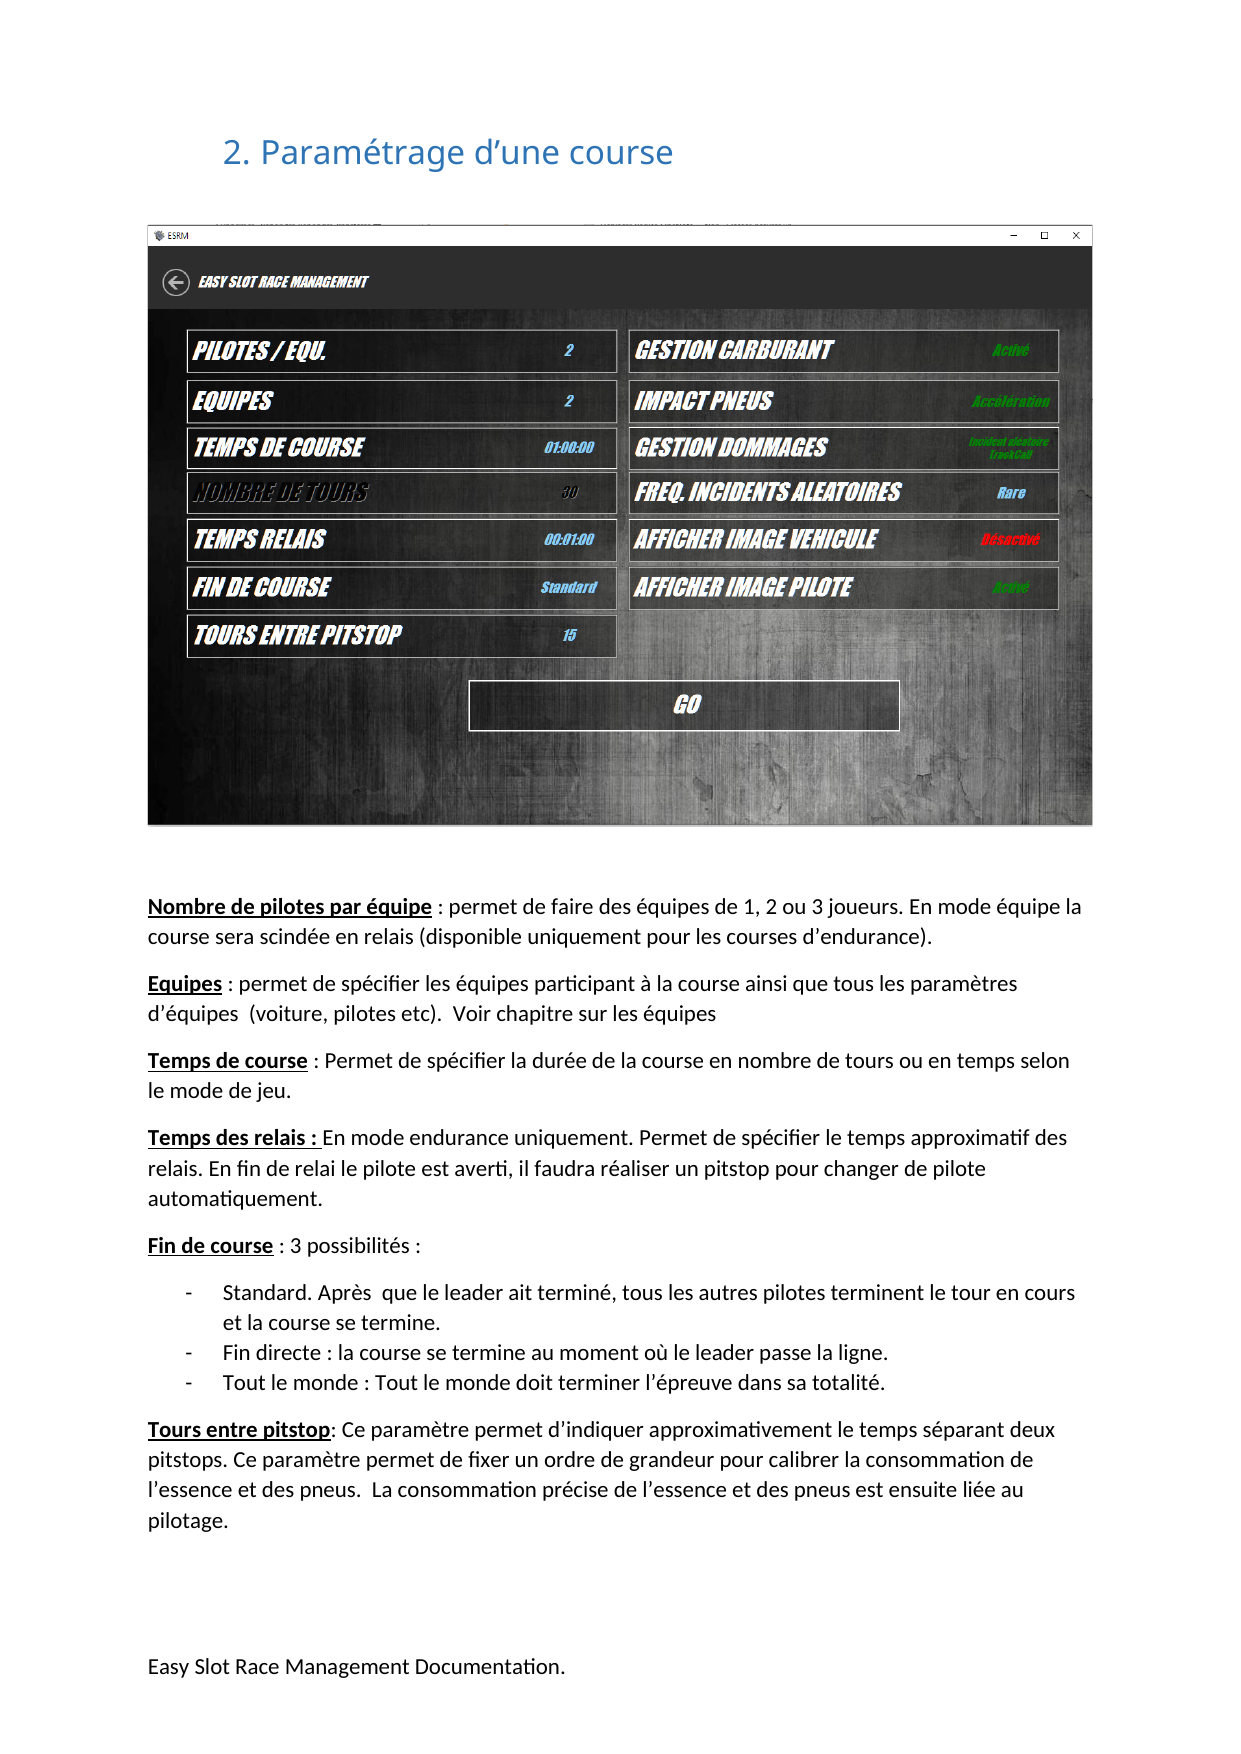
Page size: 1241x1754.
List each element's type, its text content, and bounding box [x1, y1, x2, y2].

text Temps de course : Permet de spécifier la durée de la course en nombre de tours ou en temps selon le mode de jeu. [148, 1046, 1093, 1104]
text Equipes : permet de spécifier les équipes participant à la course ainsi que tous les paramètres d’équipes (voiture, pilotes etc). Voir chapitre sur les équipes [148, 969, 1093, 1027]
subtitle Paramétrage d’une course [223, 128, 1093, 174]
text Tours entre pitstop: Ce paramètre permet d’indiquer approximativement le temps séparant deux pitstops. Ce paramètre permet de fixer un ordre de grandeur pour calibrer la consommation de l’essence et des pneus. La consommation précise de l’essence et des pneus est ensuite liée au pilotage. [148, 1415, 1093, 1534]
list Tout le monde : Tout le monde doit terminer l’épreuve dans sa totalité. [185, 1368, 1093, 1396]
text Nombre de pilotes par équipe : permet de faire des équipes de 1, 2 ou 3 joueurs. En mode équipe la course sera scindée en relais (disponible uniquement pour les courses d’endurance). [148, 892, 1093, 950]
list Fin directe : la course se termine au moment où le leader passe la ligne. [185, 1338, 1093, 1366]
list Standard. Après que le leader ait terminé, tous les autres pilotes terminent le tour en cours et la course se termine. [185, 1278, 1093, 1336]
text Temps des relais : En mode endurance uniquement. Permet de spécifier le temps approximatif des relais. En fin de relai le pilote est averti, il faudra réaliser un pitstop pour changer de pilote automatiquement. [148, 1123, 1093, 1212]
picture [147, 224, 1093, 827]
text Fin de course : 3 possibilités : [148, 1231, 1093, 1259]
